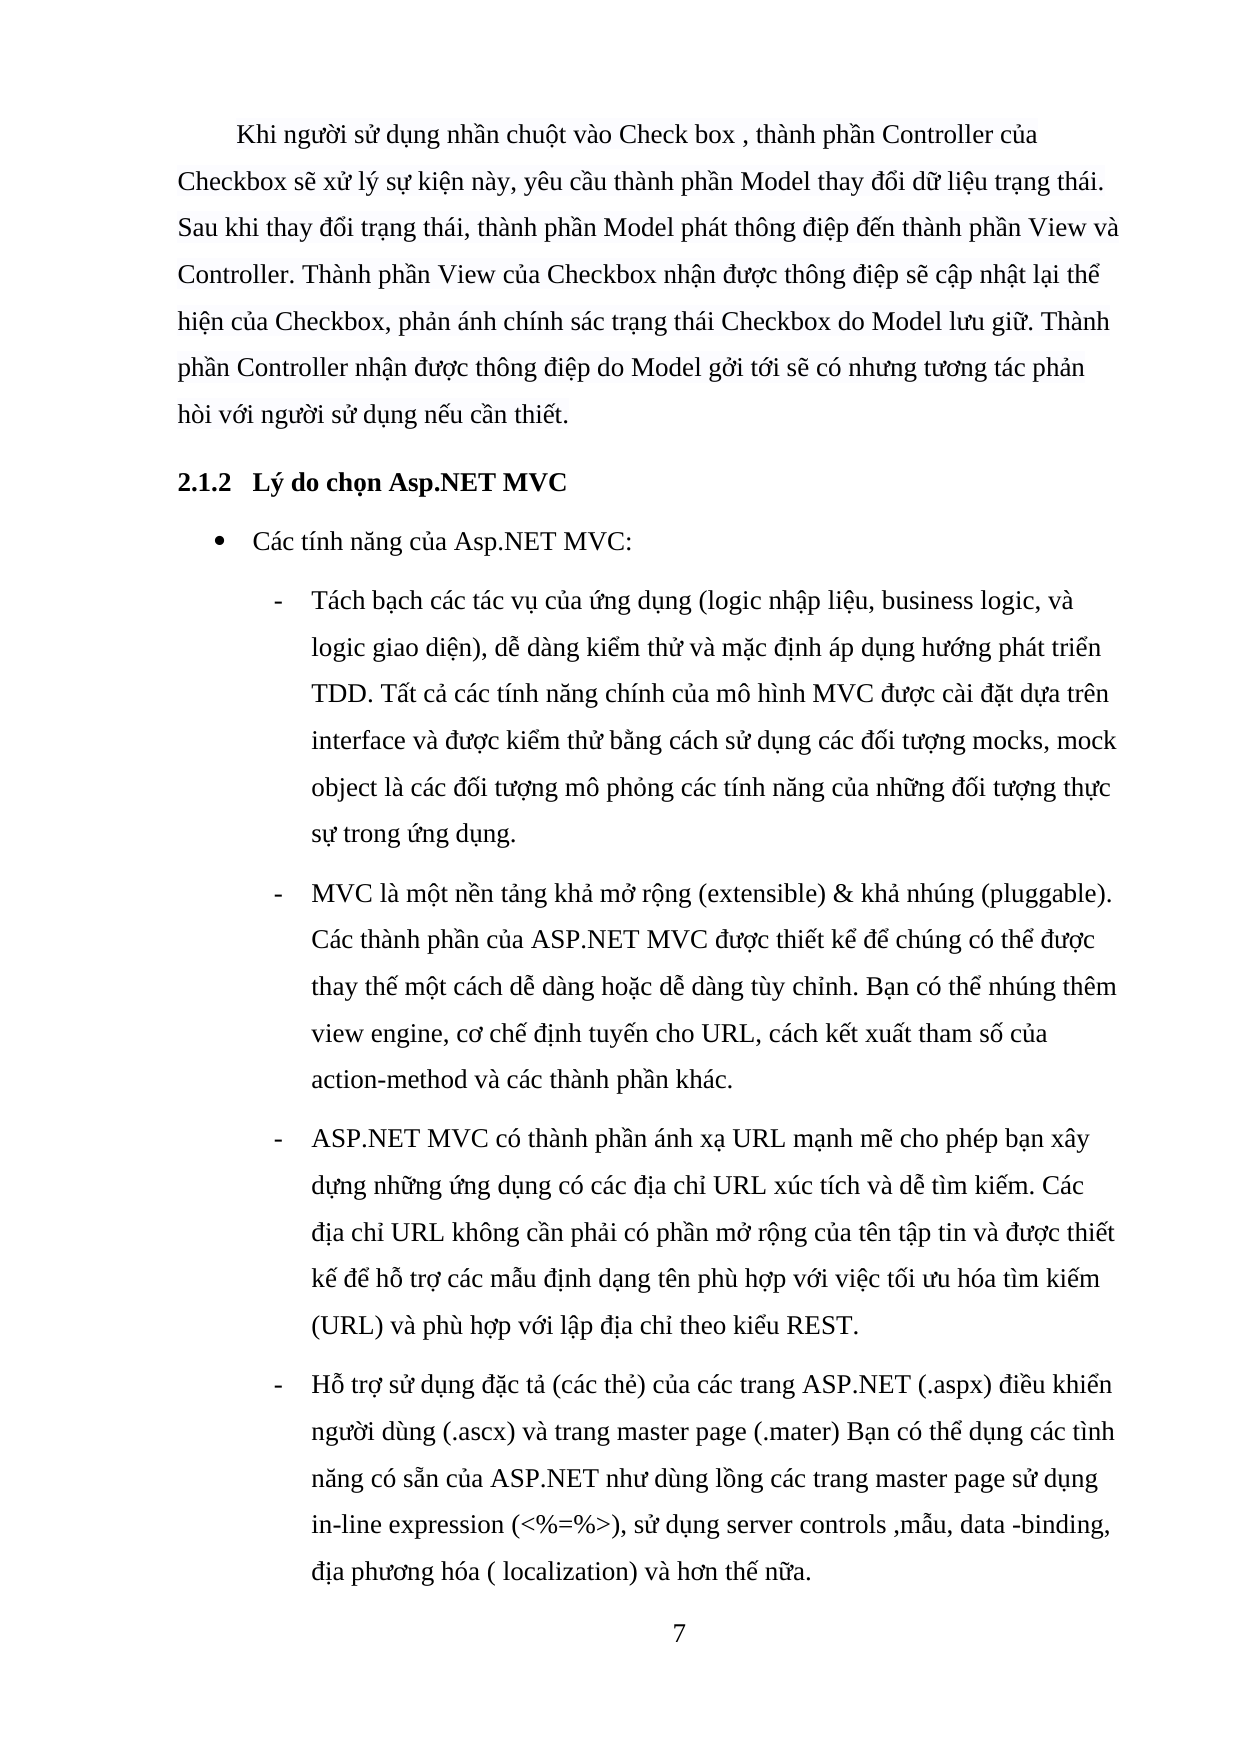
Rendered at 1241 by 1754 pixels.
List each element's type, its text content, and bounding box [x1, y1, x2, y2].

list MVC là một nền tảng khả mở rộng (extensible) & khả nhúng (pluggable). Các thành phần của ASP.NET MVC được thiết kể để chúng có thể được thay thế một cách dễ dàng hoặc dễ dàng tùy chỉnh. Bạn có thể nhúng thêm view engine, cơ chế định tuyến cho URL, cách kết xuất tham số của action-method và các thành phần khác. [274, 877, 1122, 1094]
list Các tính năng của Asp.NET MVC: [215, 525, 1122, 556]
list Hỗ trợ sử dụng đặc tả (các thẻ) của các trang ASP.NET (.aspx) điều khiển người dùng (.ascx) và trang master page (.mater) Bạn có thể dụng các tình năng có sẵn của ASP.NET như dùng lồng các trang master page sử dụng in-line expression (<%=%>), sử dụng server controls ,mẫu, data -binding, địa phương hóa ( localization) và hơn thế nữa. [274, 1368, 1122, 1586]
list ASP.NET MVC có thành phần ánh xạ URL mạnh mẽ cho phép bạn xây dựng những ứng dụng có các địa chỉ URL xúc tích và dễ tìm kiếm. Các địa chỉ URL không cần phải có phần mở rộng của tên tập tin và được thiết kế để hỗ trợ các mẫu định dạng tên phù hợp với việc tối ưu hóa tìm kiếm (URL) và phù hợp với lập địa chỉ theo kiểu REST. [274, 1122, 1122, 1340]
text 2.1.2 Lý do chọn Asp.NET MVC [177, 466, 1122, 497]
text Khi người sử dụng nhần chuột vào Check box , thành phần Controller của Checkbox sẽ xử lý sự kiện này, yêu cầu thành phần Model thay đổi dữ liệu trạng thái. Sau khi thay đổi trạng thái, thành phần Model phát thông điệp đến thành phần View và Controller. Thành phần View của Checkbox nhận được thông điệp sẽ cập nhật lại thể hiện của Checkbox, phản ánh chính sác trạng thái Checkbox do Model lưu giữ. Thành phần Controller nhận được thông điệp do Model gởi tới sẽ có nhưng tương tác phản hòi với người sử dụng nếu cần thiết. [177, 118, 1122, 429]
list Tách bạch các tác vụ của ứng dụng (logic nhập liệu, business logic, và logic giao diện), dễ dàng kiểm thử và mặc định áp dụng hướng phát triển TDD. Tất cả các tính năng chính của mô hình MVC được cài đặt dựa trên interface và được kiểm thử bằng cách sử dụng các đối tượng mocks, mock object là các đối tượng mô phỏng các tính năng của những đối tượng thực sự trong ứng dụng. [274, 584, 1122, 849]
